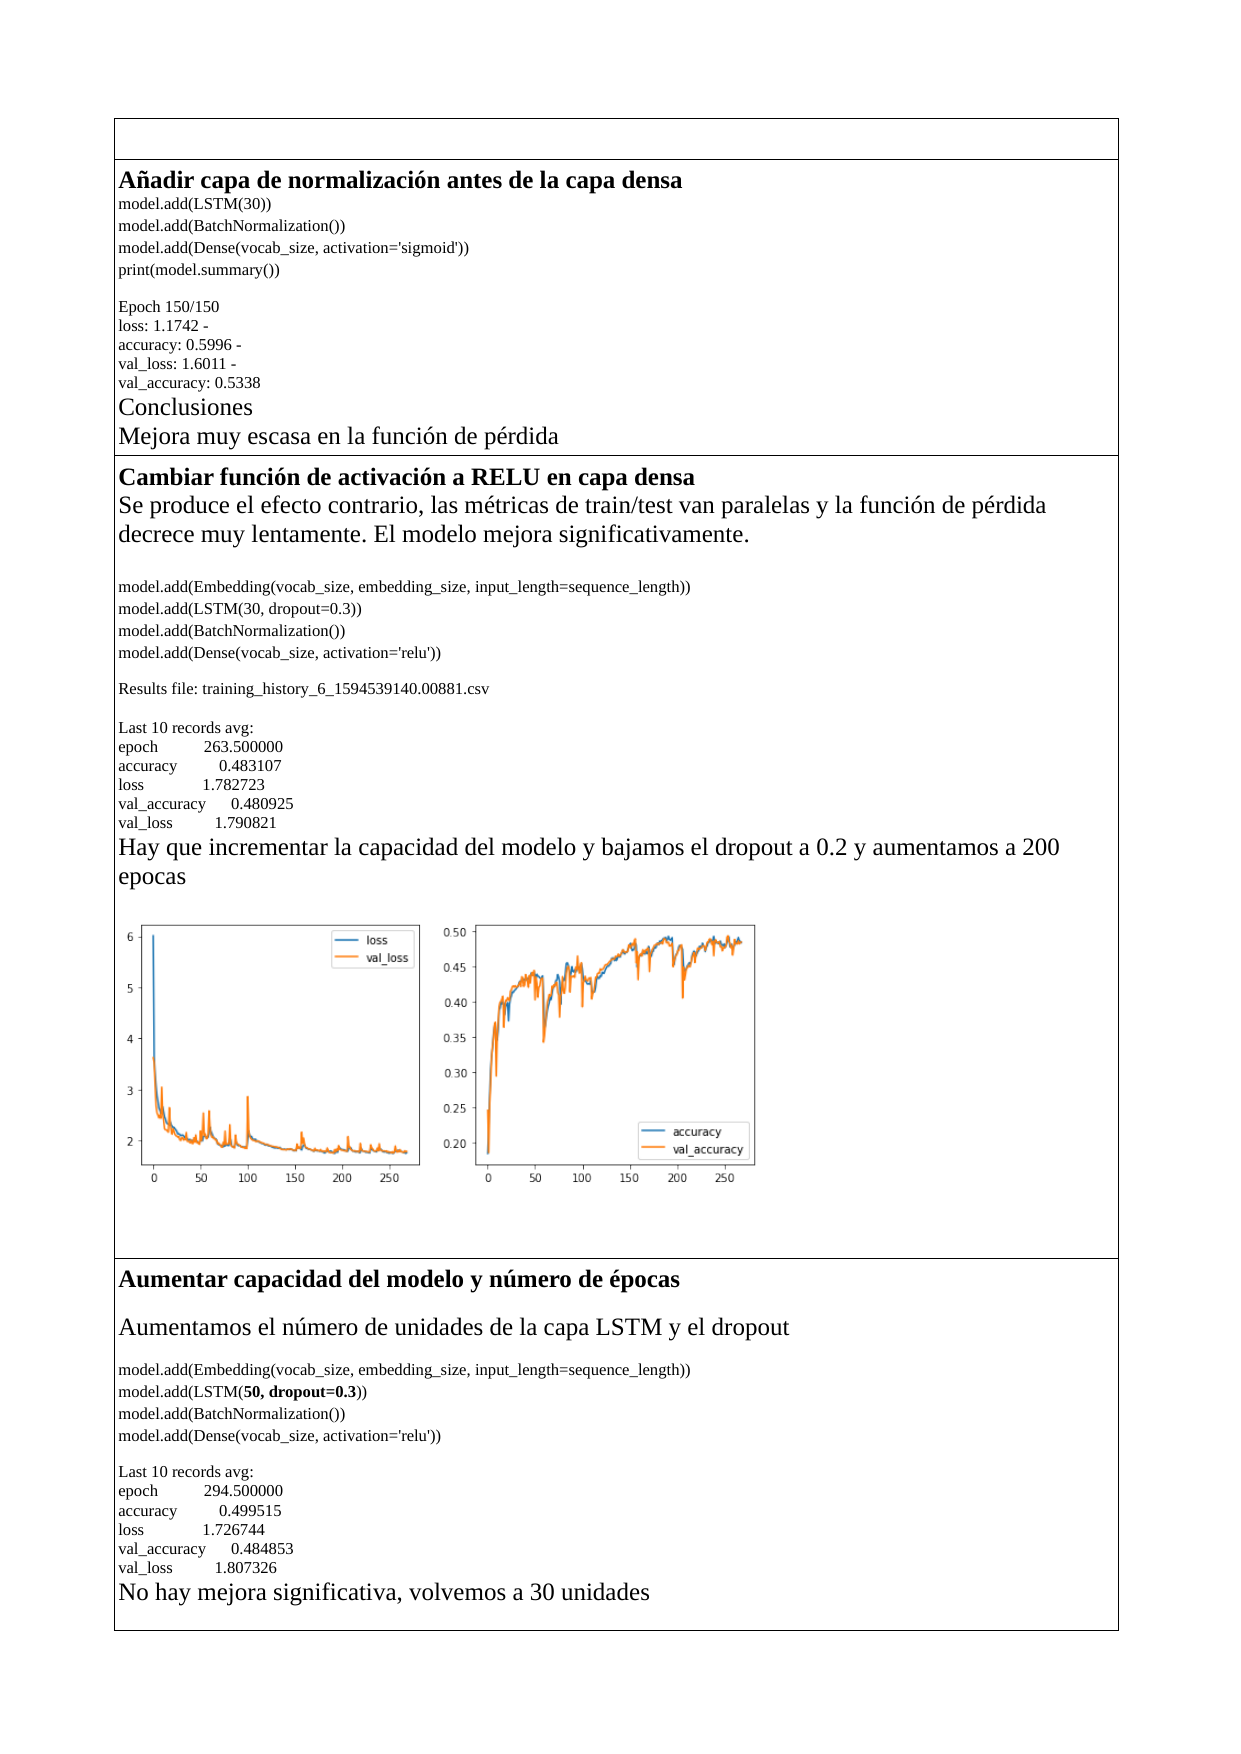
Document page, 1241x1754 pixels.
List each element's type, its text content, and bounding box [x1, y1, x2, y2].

table_cell Añadir capa de normalización antes de la capa densa model.add(LSTM(30)) model.add(BatchNormalization()) model.add(Dense(vocab_size, activation='sigmoid')) print(model.summary()) Epoch 150/150 loss: 1.1742 - accuracy: 0.5996 - val_loss: 1.6011 - val_accuracy: 0.5338 Conclusiones Mejora muy escasa en la función de pérdida [115, 160, 1118, 455]
table_cell Cambiar función de activación a RELU en capa densa Se produce el efecto contrario, las métricas de train/test van paralelas y la función de pérdida decrece muy lentamente. El modelo mejora significativamente. model.add(Embedding(vocab_size, embedding_size, input_length=sequence_length)) model.add(LSTM(30, dropout=0.3)) model.add(BatchNormalization()) model.add(Dense(vocab_size, activation='relu')) Results file: training_history_6_1594539140.00881.csv Last 10 records avg: epoch 263.500000 accuracy 0.483107 loss 1.782723 val_accuracy 0.480925 val_loss 1.790821 Hay que incrementar la capacidad del modelo y bajamos el dropout a 0.2 y aumentamos a 200 epocas [115, 456, 1118, 1258]
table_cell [115, 119, 1118, 159]
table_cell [115, 1259, 1118, 1630]
picture [118, 918, 761, 1191]
